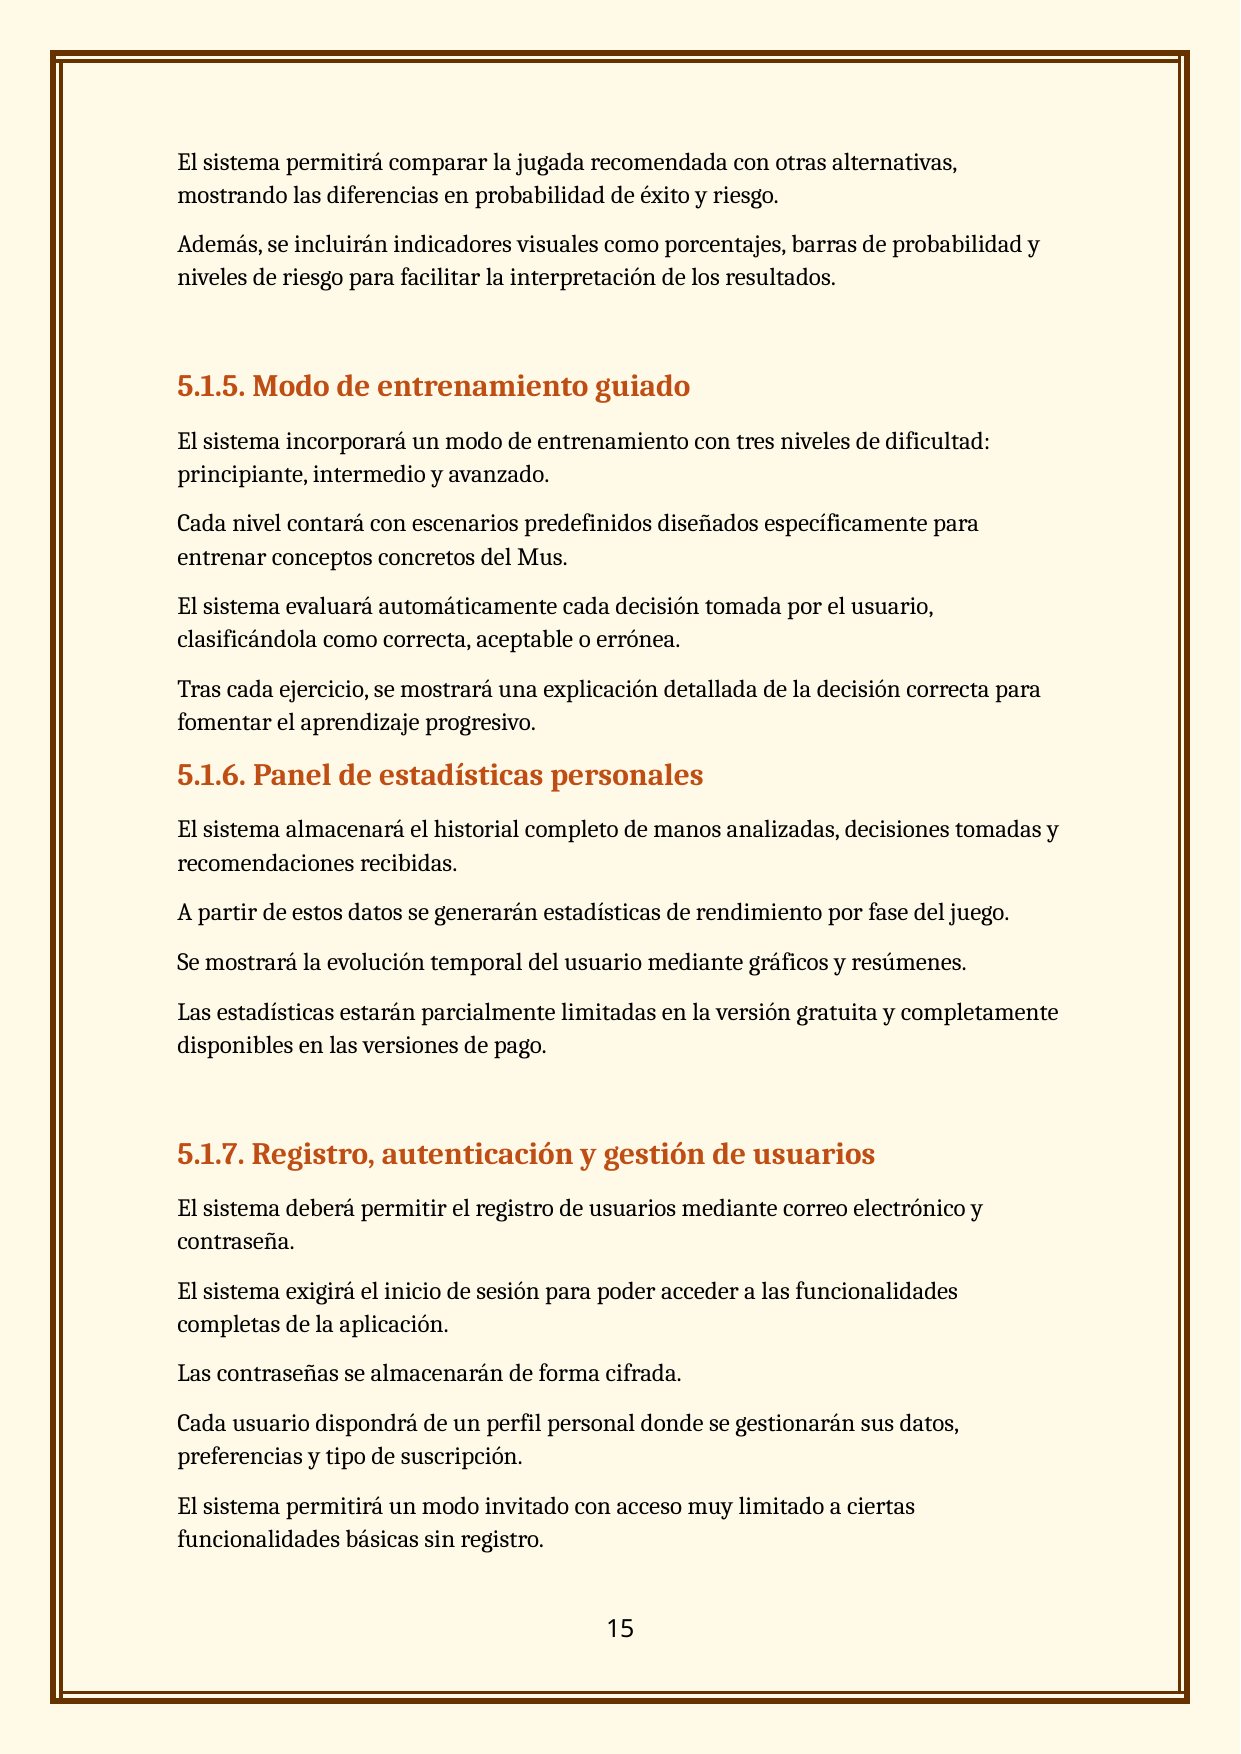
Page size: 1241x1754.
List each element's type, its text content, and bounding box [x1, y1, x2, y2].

text El sistema permitirá comparar la jugada recomendada con otras alternativas, mostrando las diferencias en probabilidad de éxito y riesgo. [177, 147, 1063, 209]
text Las contraseñas se almacenarán de forma cifrada. [177, 1359, 1063, 1388]
text Además, se incluirán indicadores visuales como porcentajes, barras de probabilidad y niveles de riesgo para facilitar la interpretación de los resultados. [177, 230, 1063, 292]
text El sistema exigirá el inicio de sesión para poder acceder a las funcionalidades completas de la aplicación. [177, 1277, 1063, 1338]
text Se mostrará la evolución temporal del usuario mediante gráficos y resúmenes. [177, 948, 1063, 977]
text Cada nivel contará con escenarios predefinidos diseñados específicamente para entrenar conceptos concretos del Mus. [177, 509, 1063, 571]
text El sistema deberá permitir el registro de usuarios mediante correo electrónico y contraseña. [177, 1194, 1063, 1256]
text Las estadísticas estarán parcialmente limitadas en la versión gratuita y completamente disponibles en las versiones de pago. [177, 997, 1063, 1059]
text El sistema almacenará el historial completo de manos analizadas, decisiones tomadas y recomendaciones recibidas. [177, 815, 1063, 877]
text 5.1.7. Registro, autenticación y gestión de usuarios [177, 1136, 1063, 1172]
text El sistema evaluará automáticamente cada decisión tomada por el usuario, clasificándola como correcta, aceptable o errónea. [177, 592, 1063, 654]
text Tras cada ejercicio, se mostrará una explicación detallada de la decisión correcta para fomentar el aprendizaje progresivo. [177, 675, 1063, 737]
text Cada usuario dispondrá de un perfil personal donde se gestionarán sus datos, preferencias y tipo de suscripción. [177, 1409, 1063, 1471]
text El sistema permitirá un modo invitado con acceso muy limitado a ciertas funcionalidades básicas sin registro. [177, 1492, 1063, 1553]
text 5.1.6. Panel de estadísticas personales [177, 757, 1063, 793]
text A partir de estos datos se generarán estadísticas de rendimiento por fase del juego. [177, 898, 1063, 927]
text 5.1.5. Modo de entrenamiento guiado [177, 369, 1063, 405]
text El sistema incorporará un modo de entrenamiento con tres niveles de dificultad: principiante, intermedio y avanzado. [177, 427, 1063, 488]
